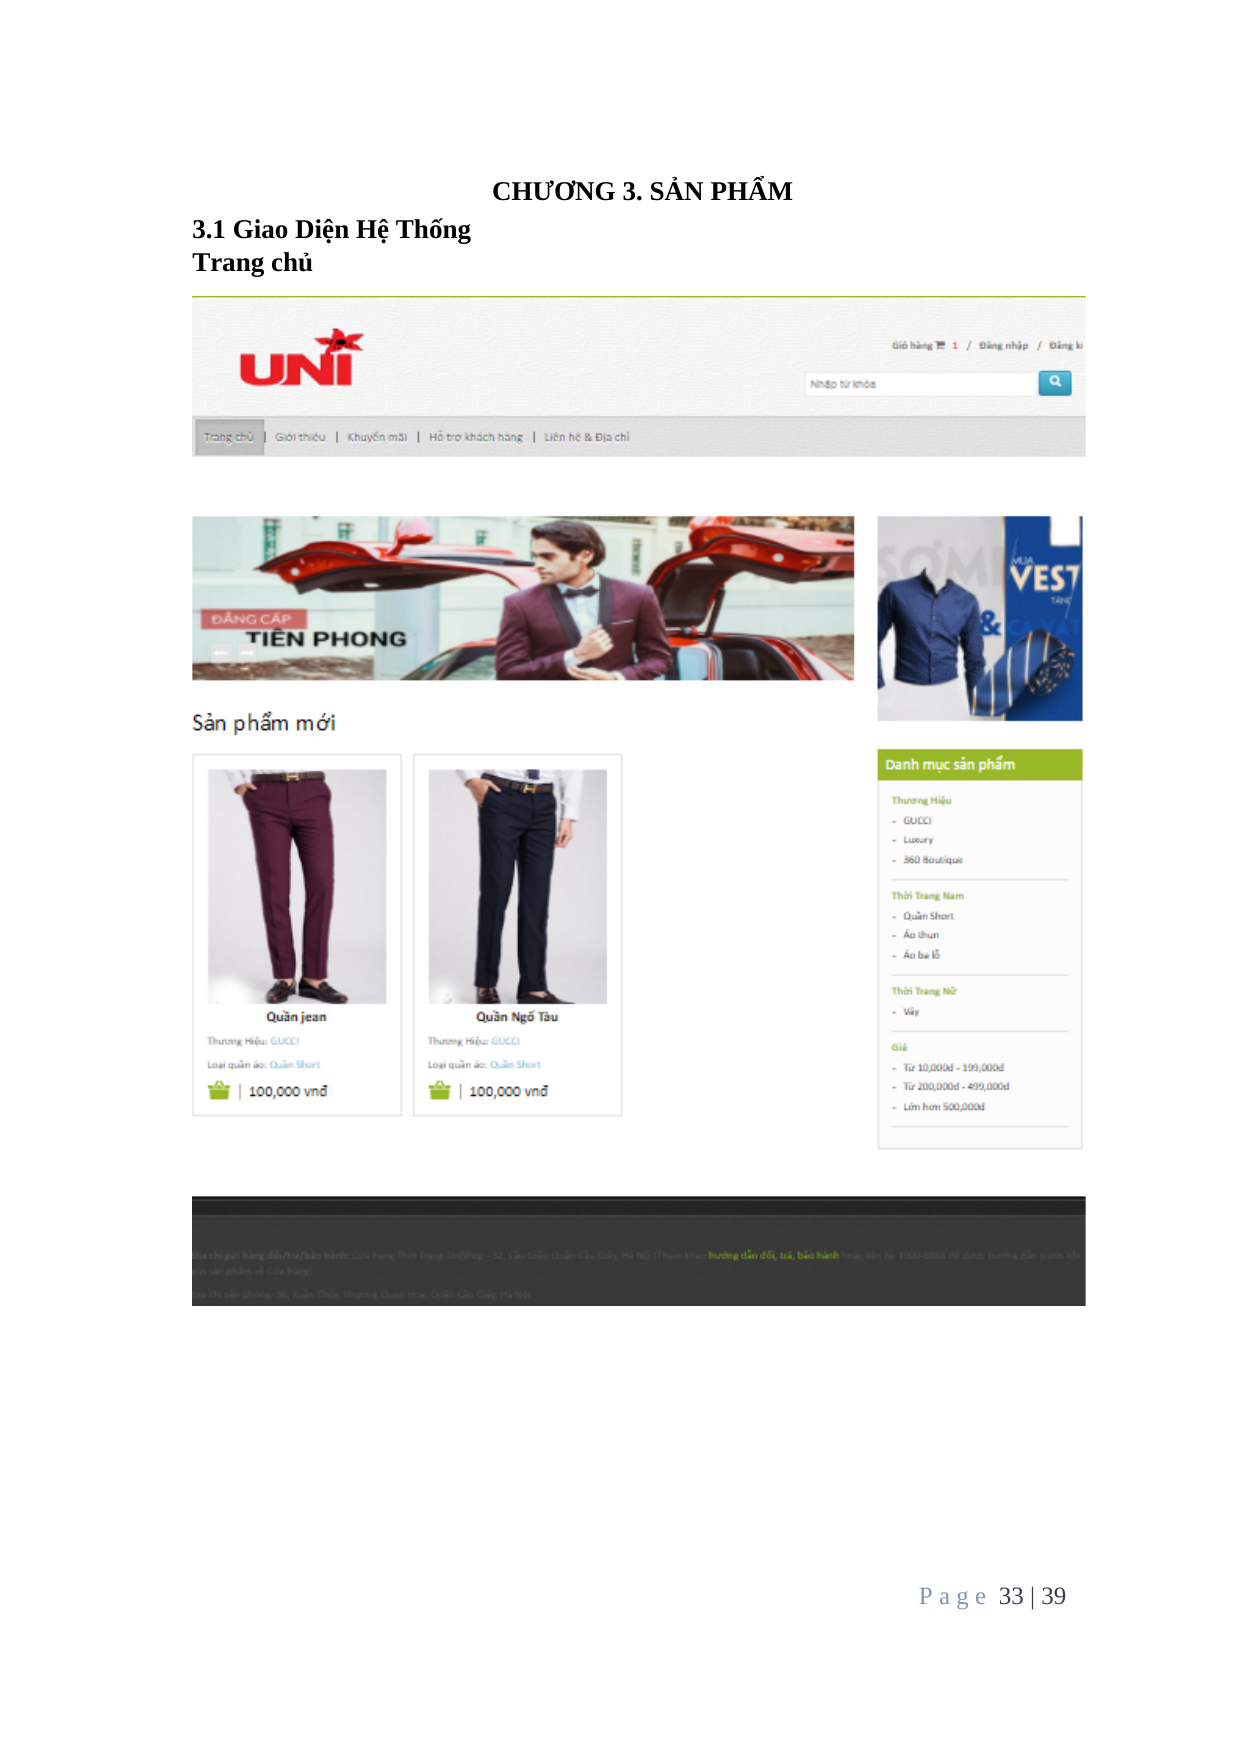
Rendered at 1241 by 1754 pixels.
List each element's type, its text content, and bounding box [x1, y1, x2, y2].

text Trang chủ [192, 246, 1093, 277]
picture [192, 296, 1086, 1306]
subtitle 3.1 Giao Diện Hệ Thống [192, 213, 1093, 244]
subtitle CHƯƠNG 3. SẢN PHẨM [192, 175, 1093, 206]
